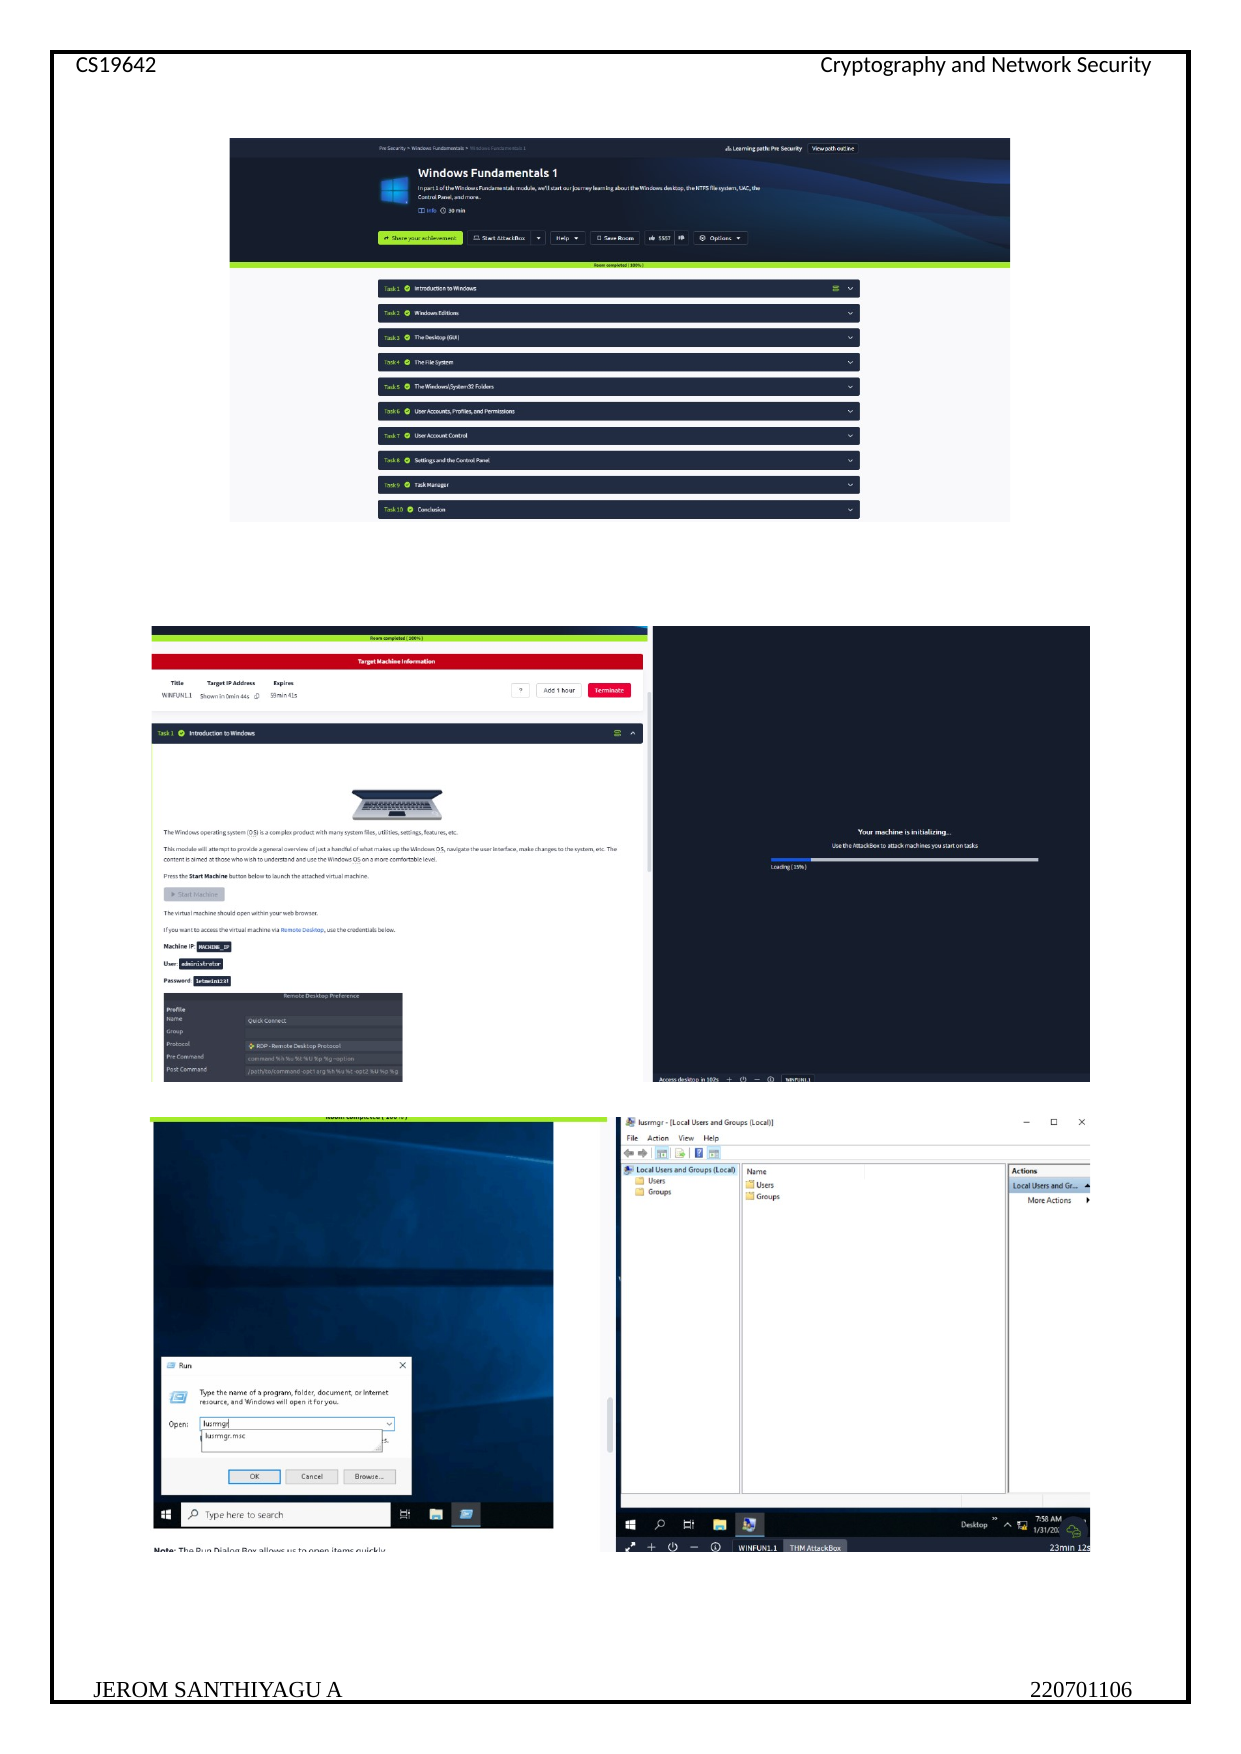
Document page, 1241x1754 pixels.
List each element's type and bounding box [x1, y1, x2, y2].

picture [149, 1117, 1091, 1552]
picture [151, 626, 1090, 1082]
picture [229, 138, 1011, 522]
